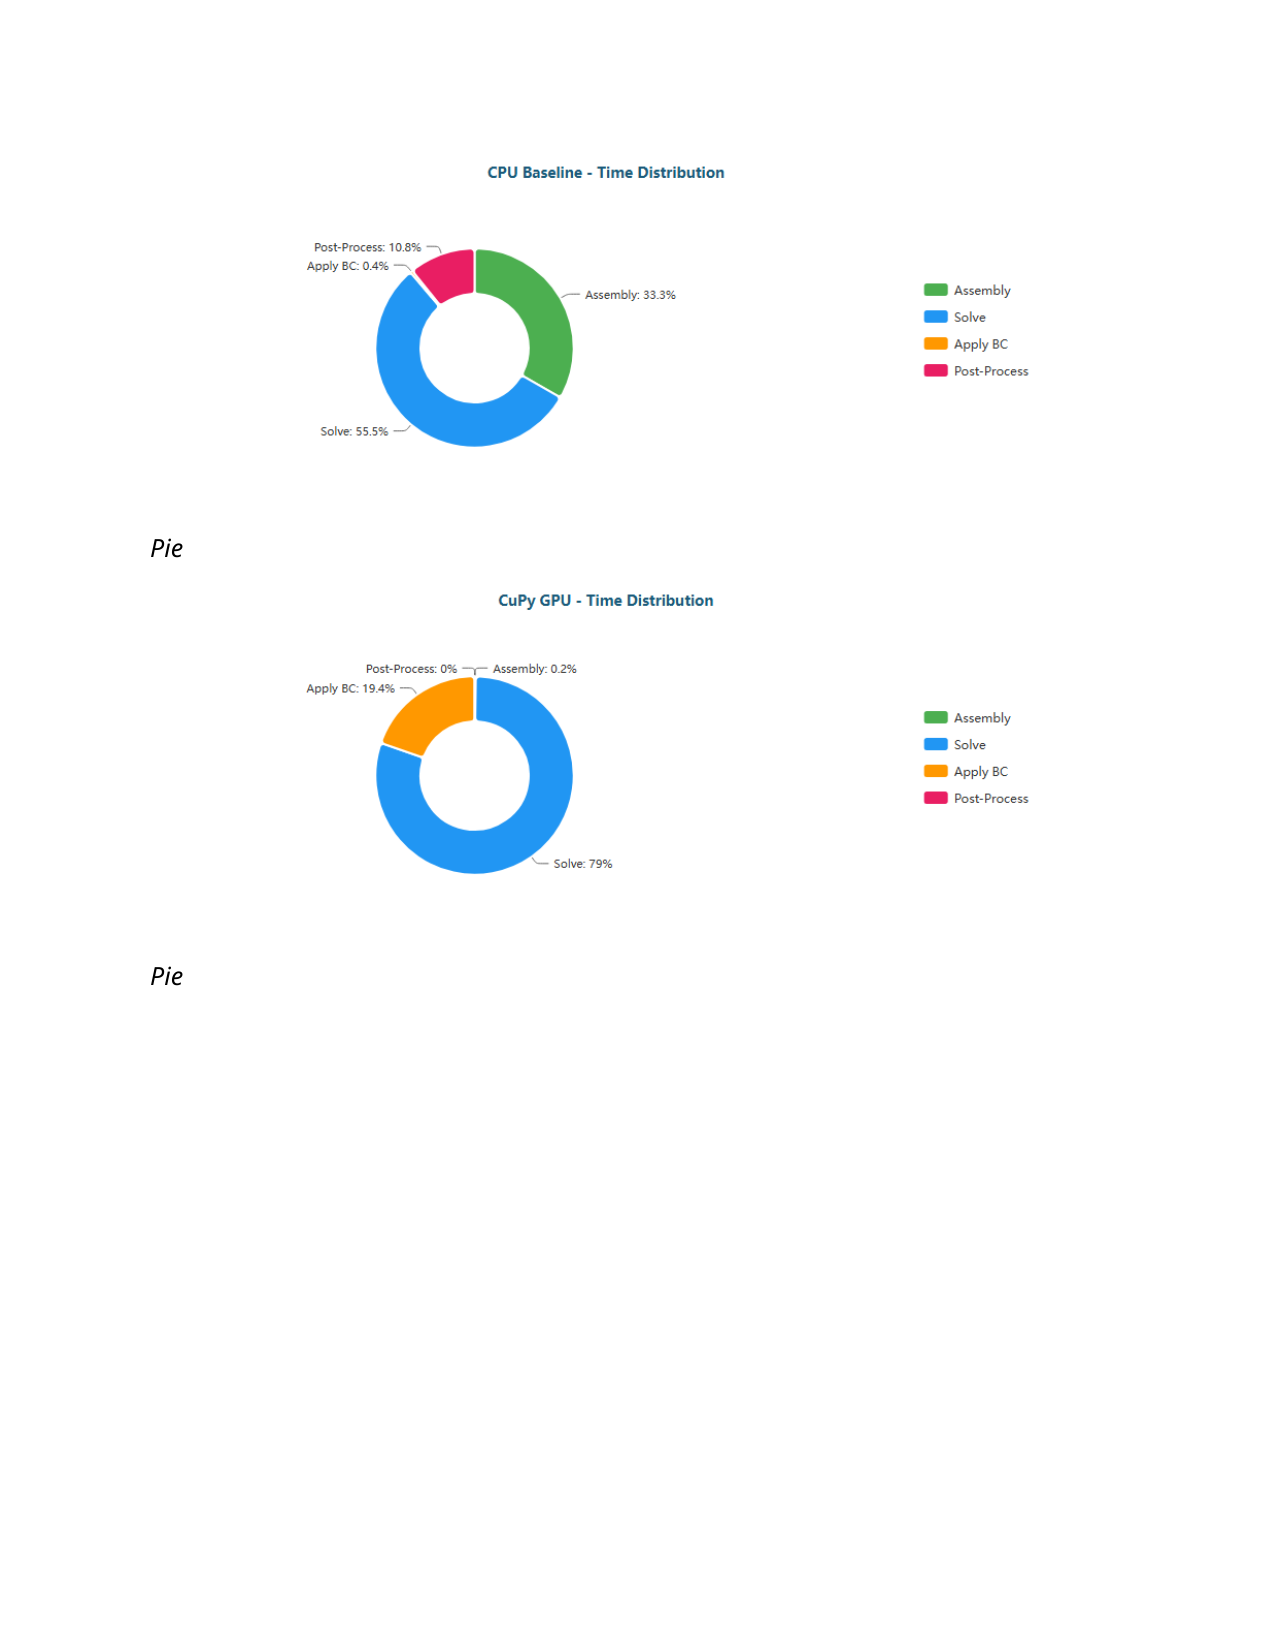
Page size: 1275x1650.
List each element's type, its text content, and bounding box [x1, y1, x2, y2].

text Pie [150, 531, 1125, 565]
picture [168, 150, 1044, 511]
text Pie [150, 959, 1125, 993]
picture [168, 577, 1044, 938]
